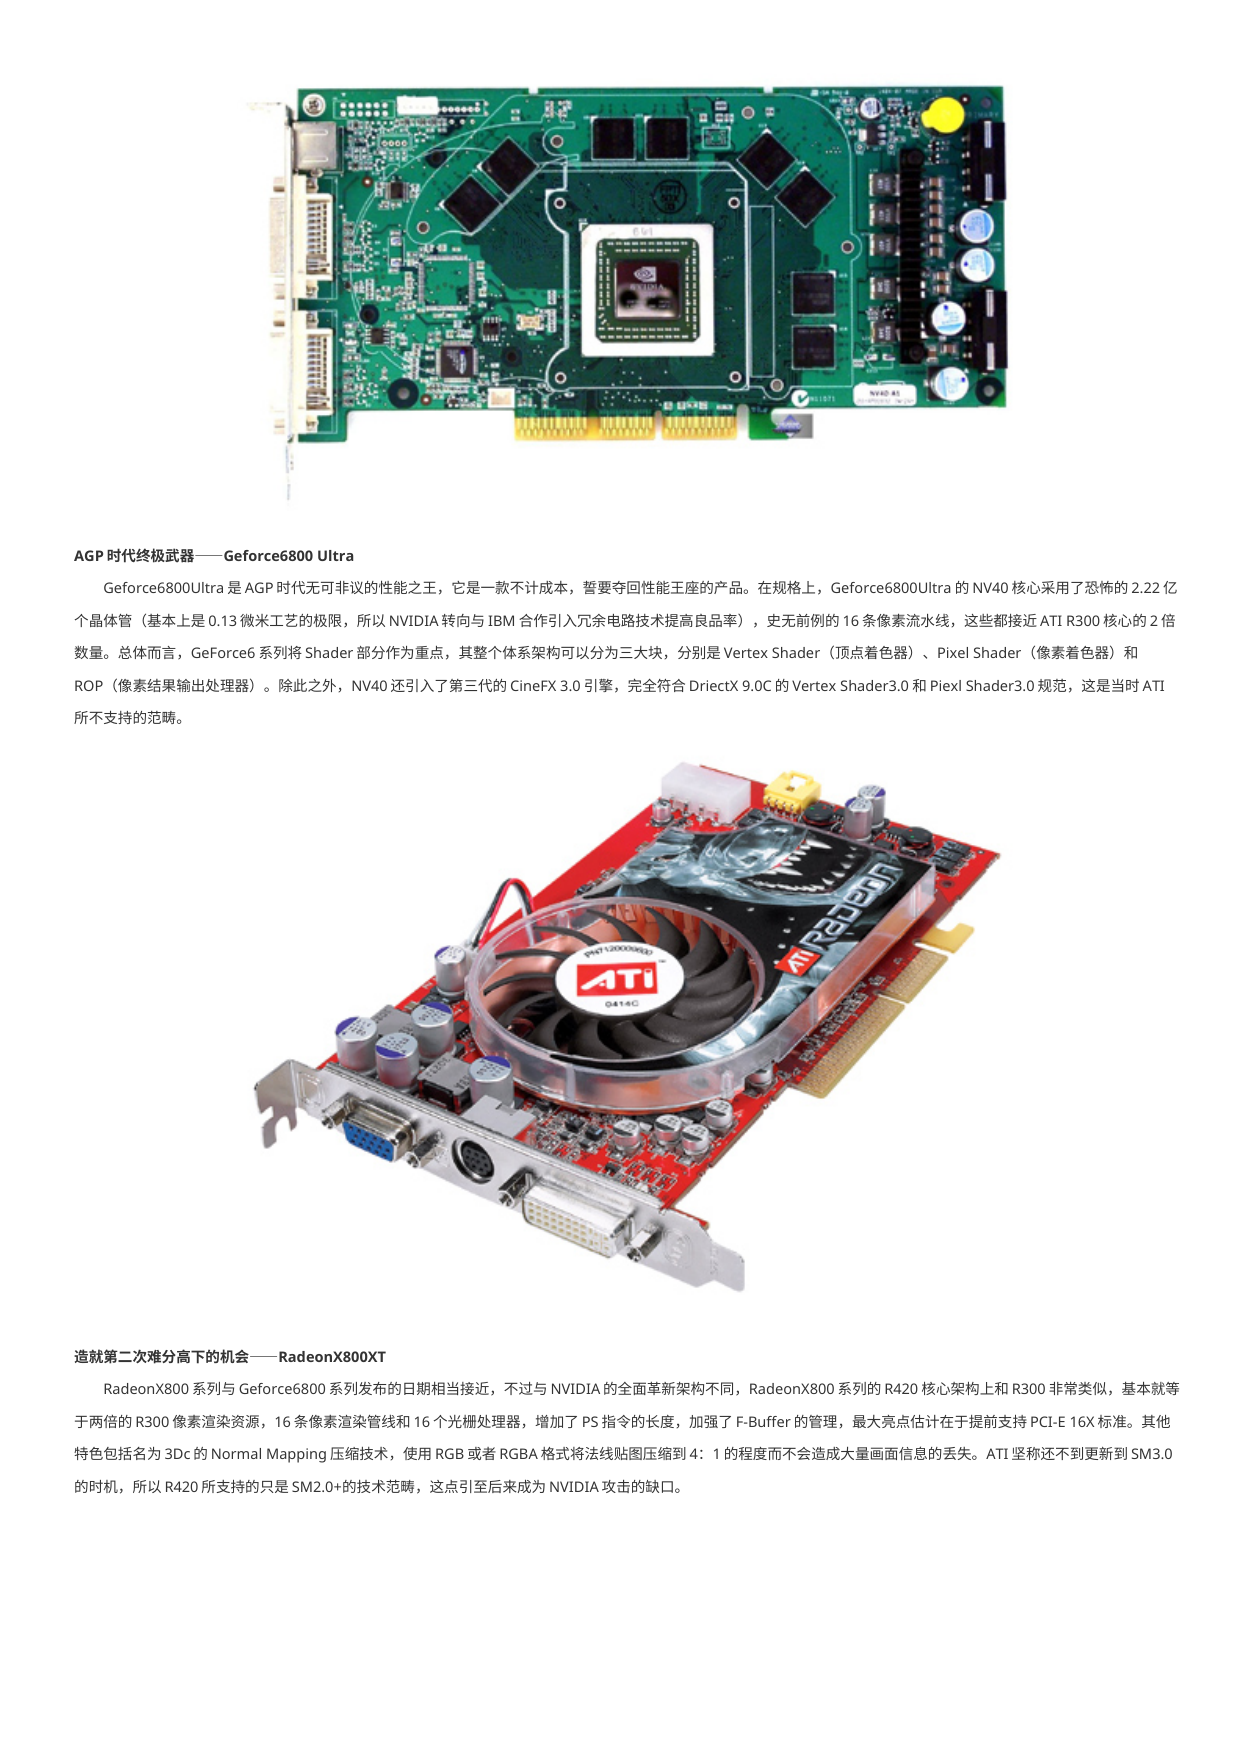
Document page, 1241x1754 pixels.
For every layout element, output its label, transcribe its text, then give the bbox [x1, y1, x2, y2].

text AGP时代终极武器——Geforce6800 Ultra [74, 539, 1181, 571]
text RadeonX800系列与Geforce6800系列发布的日期相当接近，不过与NVIDIA的全面革新架构不同，RadeonX800系列的R420核心架构上和R300非常类似，基本就等于两倍的R300像素渲染资源，16条像素渲染管线和16个光栅处理器，增加了PS指令的长度，加强了F-Buffer的管理，最大亮点估计在于提前支持PCI-E 16X标准。其他特色包括名为3Dc的Normal Mapping压缩技术，使用RGB或者RGBA格式将法线贴图压缩到4：1的程度而不会造成大量画面信息的丢失。ATI坚称还不到更新到SM3.0的时机，所以R420所支持的只是SM2.0+的技术范畴，这点引至后来成为NVIDIA攻击的缺口。 [74, 1372, 1181, 1502]
picture [237, 73, 1019, 511]
picture [237, 744, 1019, 1316]
text 造就第二次难分高下的机会——RadeonX800XT [74, 1339, 1181, 1372]
text Geforce6800Ultra是AGP时代无可非议的性能之王，它是一款不计成本，誓要夺回性能王座的产品。在规格上，Geforce6800Ultra的NV40核心采用了恐怖的2.22亿个晶体管（基本上是0.13微米工艺的极限，所以NVIDIA转向与IBM合作引入冗余电路技术提高良品率），史无前例的16条像素流水线，这些都接近ATI R300核心的2倍数量。总体而言，GeForce6系列将Shader部分作为重点，其整个体系架构可以分为三大块，分别是Vertex Shader（顶点着色器）、Pixel Shader（像素着色器）和ROP（像素结果输出处理器）。除此之外，NV40还引入了第三代的CineFX 3.0引擎，完全符合DriectX 9.0C的Vertex Shader3.0和Piexl Shader3.0规范，这是当时ATI所不支持的范畴。 [74, 571, 1181, 734]
